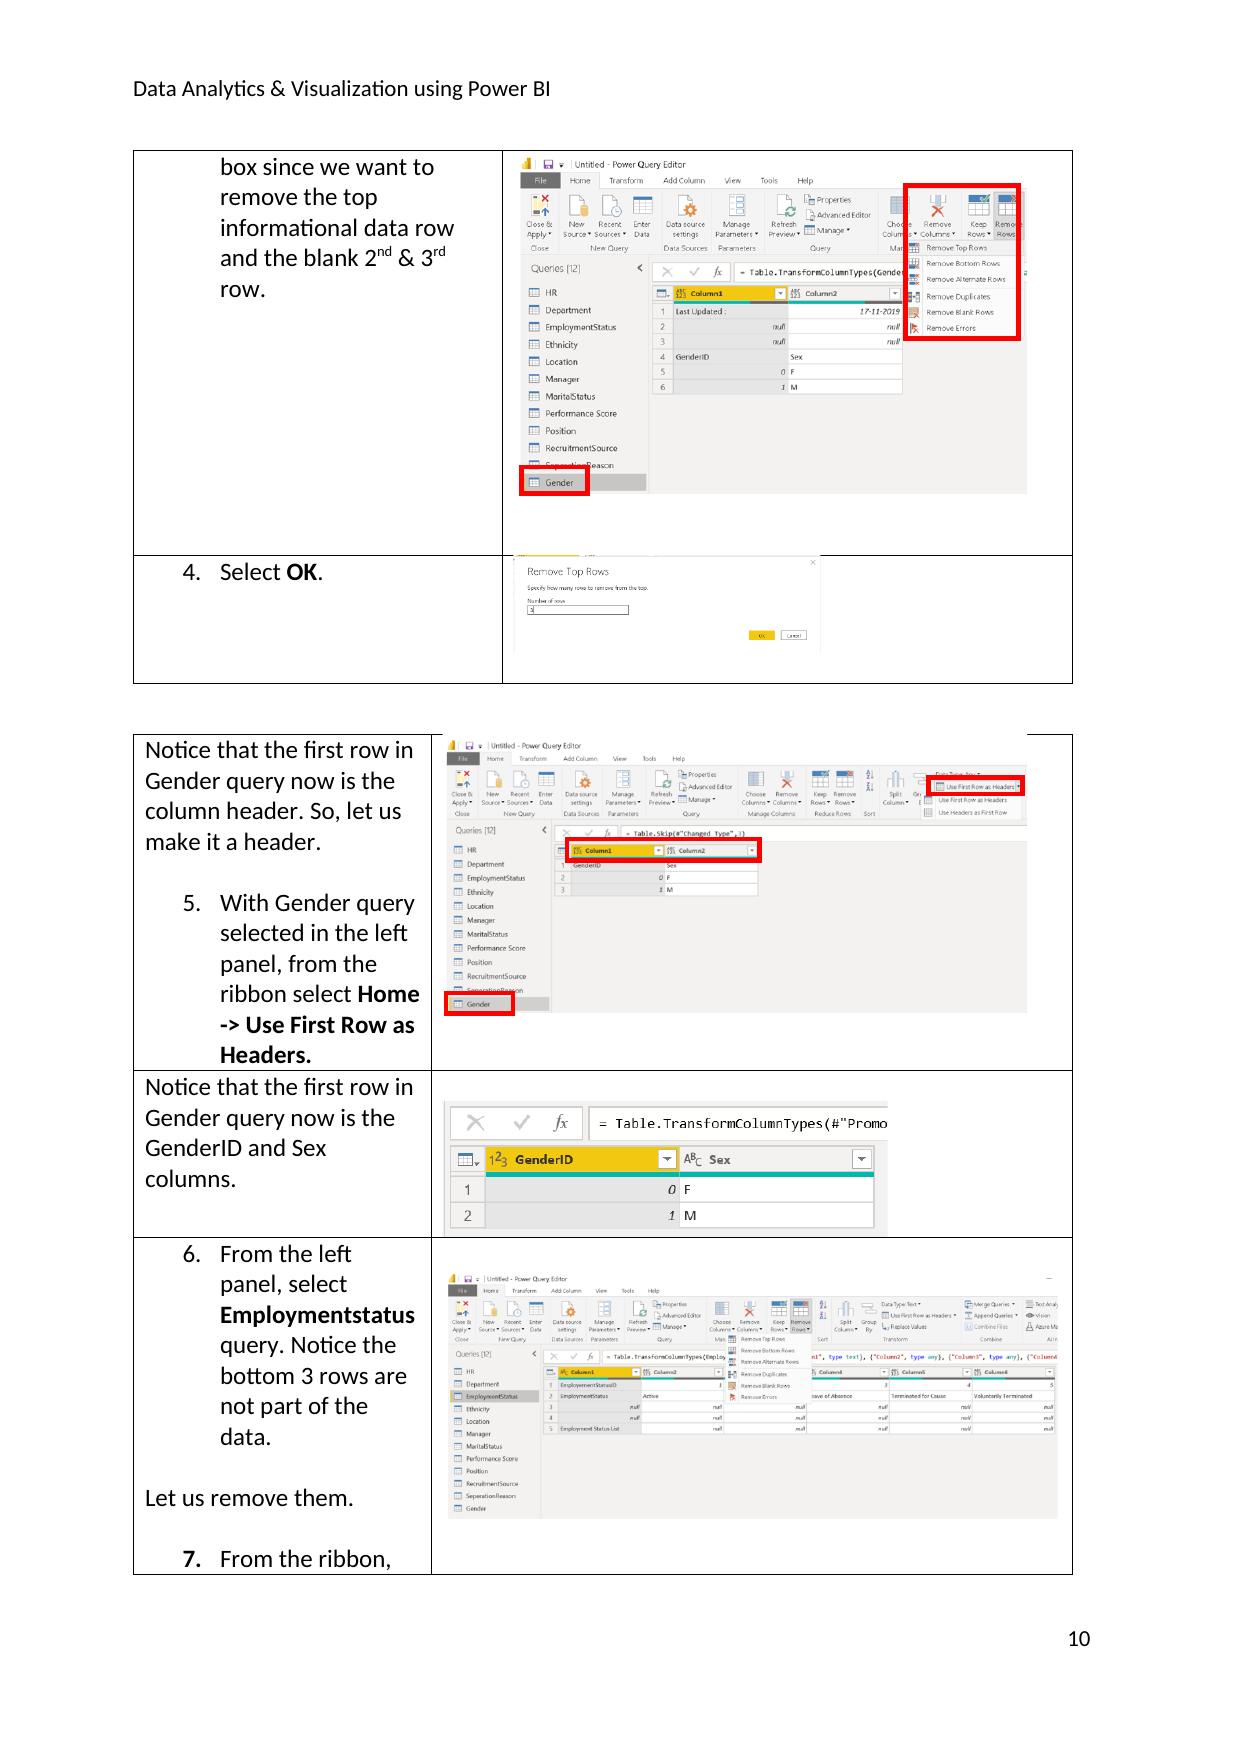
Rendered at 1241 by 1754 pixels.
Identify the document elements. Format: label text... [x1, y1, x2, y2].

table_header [134, 151, 502, 554]
table_cell [432, 1238, 1072, 1573]
table_cell [503, 556, 1072, 683]
table_header [432, 735, 1072, 1070]
table_header Notice that the first row in Gender query now is the column header. So, let us make it a header. With Gender query selected in the left panel, from the ribbon select Home -> Use First Row as Headers. [134, 735, 431, 1070]
picture [442, 1101, 888, 1237]
picture [448, 995, 511, 1011]
table_cell Notice that the first row in Gender query now is the GenderID and Sex columns. [134, 1071, 431, 1237]
table_cell [432, 1071, 1072, 1237]
picture [442, 734, 1028, 1013]
table_cell Select OK. [134, 556, 502, 683]
picture [513, 151, 1027, 494]
picture [524, 469, 585, 491]
picture [442, 1268, 1058, 1519]
picture [513, 555, 821, 653]
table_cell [134, 1238, 431, 1573]
table_header [503, 151, 1072, 554]
